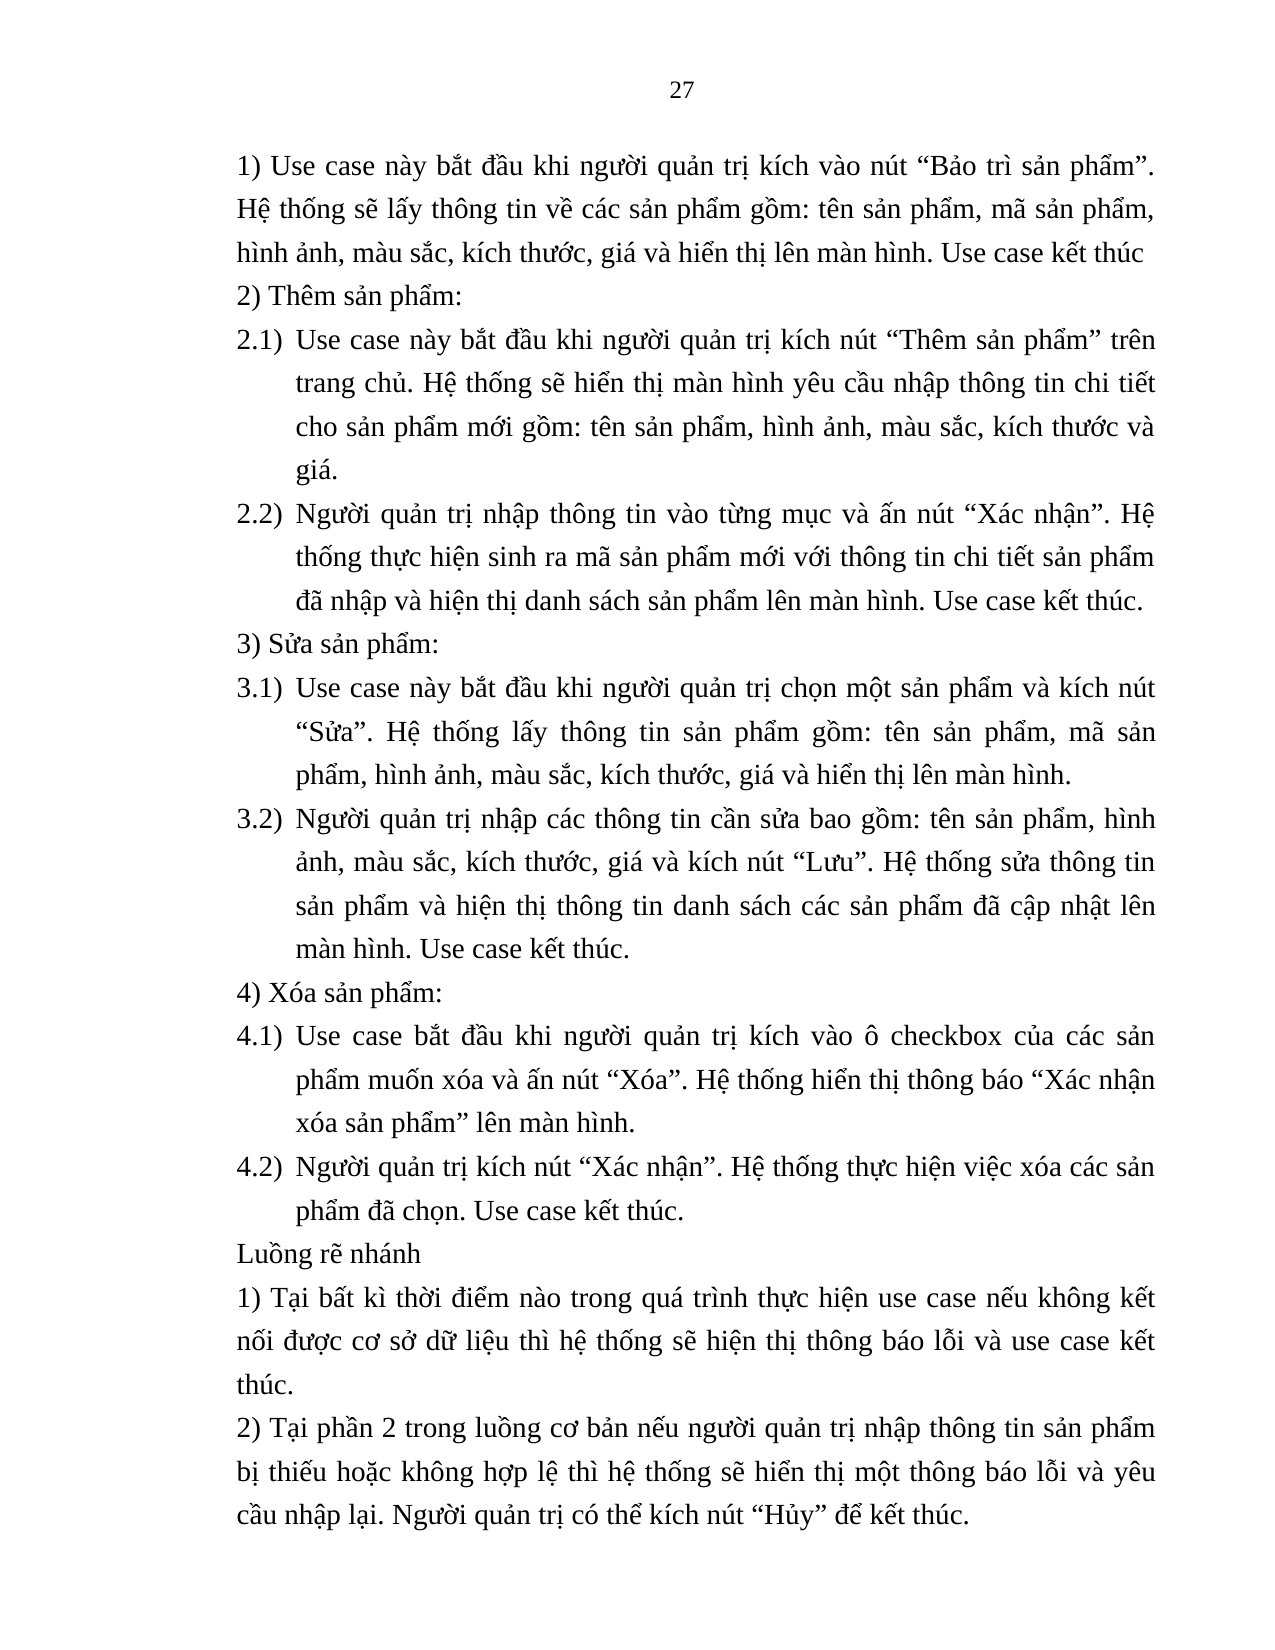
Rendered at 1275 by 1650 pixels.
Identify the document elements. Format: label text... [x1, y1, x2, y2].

list Người quản trị nhập thông tin vào từng mục và ấn nút “Xác nhận”. Hệ thống thực hiện sinh ra mã sản phẩm mới với thông tin chi tiết sản phẩm đã nhập và hiện thị danh sách sản phẩm lên màn hình. Use case kết thúc. [236, 496, 1157, 617]
list 2) Thêm sản phẩm: [236, 278, 1157, 312]
list Luồng rẽ nhánh [236, 1236, 1157, 1270]
list 1) Tại bất kì thời điểm nào trong quá trình thực hiện use case nếu không kết nối được cơ sở dữ liệu thì hệ thống sẽ hiện thị thông báo lỗi và use case kết thúc. [236, 1280, 1157, 1400]
list Use case này bắt đầu khi người quản trị kích nút “Thêm sản phẩm” trên trang chủ. Hệ thống sẽ hiển thị màn hình yêu cầu nhập thông tin chi tiết cho sản phẩm mới gồm: tên sản phẩm, hình ảnh, màu sắc, kích thước và giá. [236, 322, 1157, 486]
list 2) Tại phần 2 trong luồng cơ bản nếu người quản trị nhập thông tin sản phẩm bị thiếu hoặc không hợp lệ thì hệ thống sẽ hiển thị một thông báo lỗi và yêu cầu nhập lại. Người quản trị có thể kích nút “Hủy” để kết thúc. [236, 1410, 1157, 1531]
list Use case này bắt đầu khi người quản trị chọn một sản phẩm và kích nút “Sửa”. Hệ thống lấy thông tin sản phẩm gồm: tên sản phẩm, mã sản phẩm, hình ảnh, màu sắc, kích thước, giá và hiển thị lên màn hình. [236, 670, 1157, 791]
list 1) Use case này bắt đầu khi người quản trị kích vào nút “Bảo trì sản phẩm”. Hệ thống sẽ lấy thông tin về các sản phẩm gồm: tên sản phẩm, mã sản phẩm, hình ảnh, màu sắc, kích thước, giá và hiển thị lên màn hình. Use case kết thúc [236, 148, 1157, 268]
list Người quản trị kích nút “Xác nhận”. Hệ thống thực hiện việc xóa các sản phẩm đã chọn. Use case kết thúc. [236, 1149, 1157, 1226]
list Use case bắt đầu khi người quản trị kích vào ô checkbox của các sản phẩm muốn xóa và ấn nút “Xóa”. Hệ thống hiển thị thông báo “Xác nhận xóa sản phẩm” lên màn hình. [236, 1018, 1157, 1139]
list 4) Xóa sản phẩm: [236, 975, 1157, 1008]
list Người quản trị nhập các thông tin cần sửa bao gồm: tên sản phẩm, hình ảnh, màu sắc, kích thước, giá và kích nút “Lưu”. Hệ thống sửa thông tin sản phẩm và hiện thị thông tin danh sách các sản phẩm đã cập nhật lên màn hình. Use case kết thúc. [236, 801, 1157, 965]
list 3) Sửa sản phẩm: [236, 627, 1157, 660]
